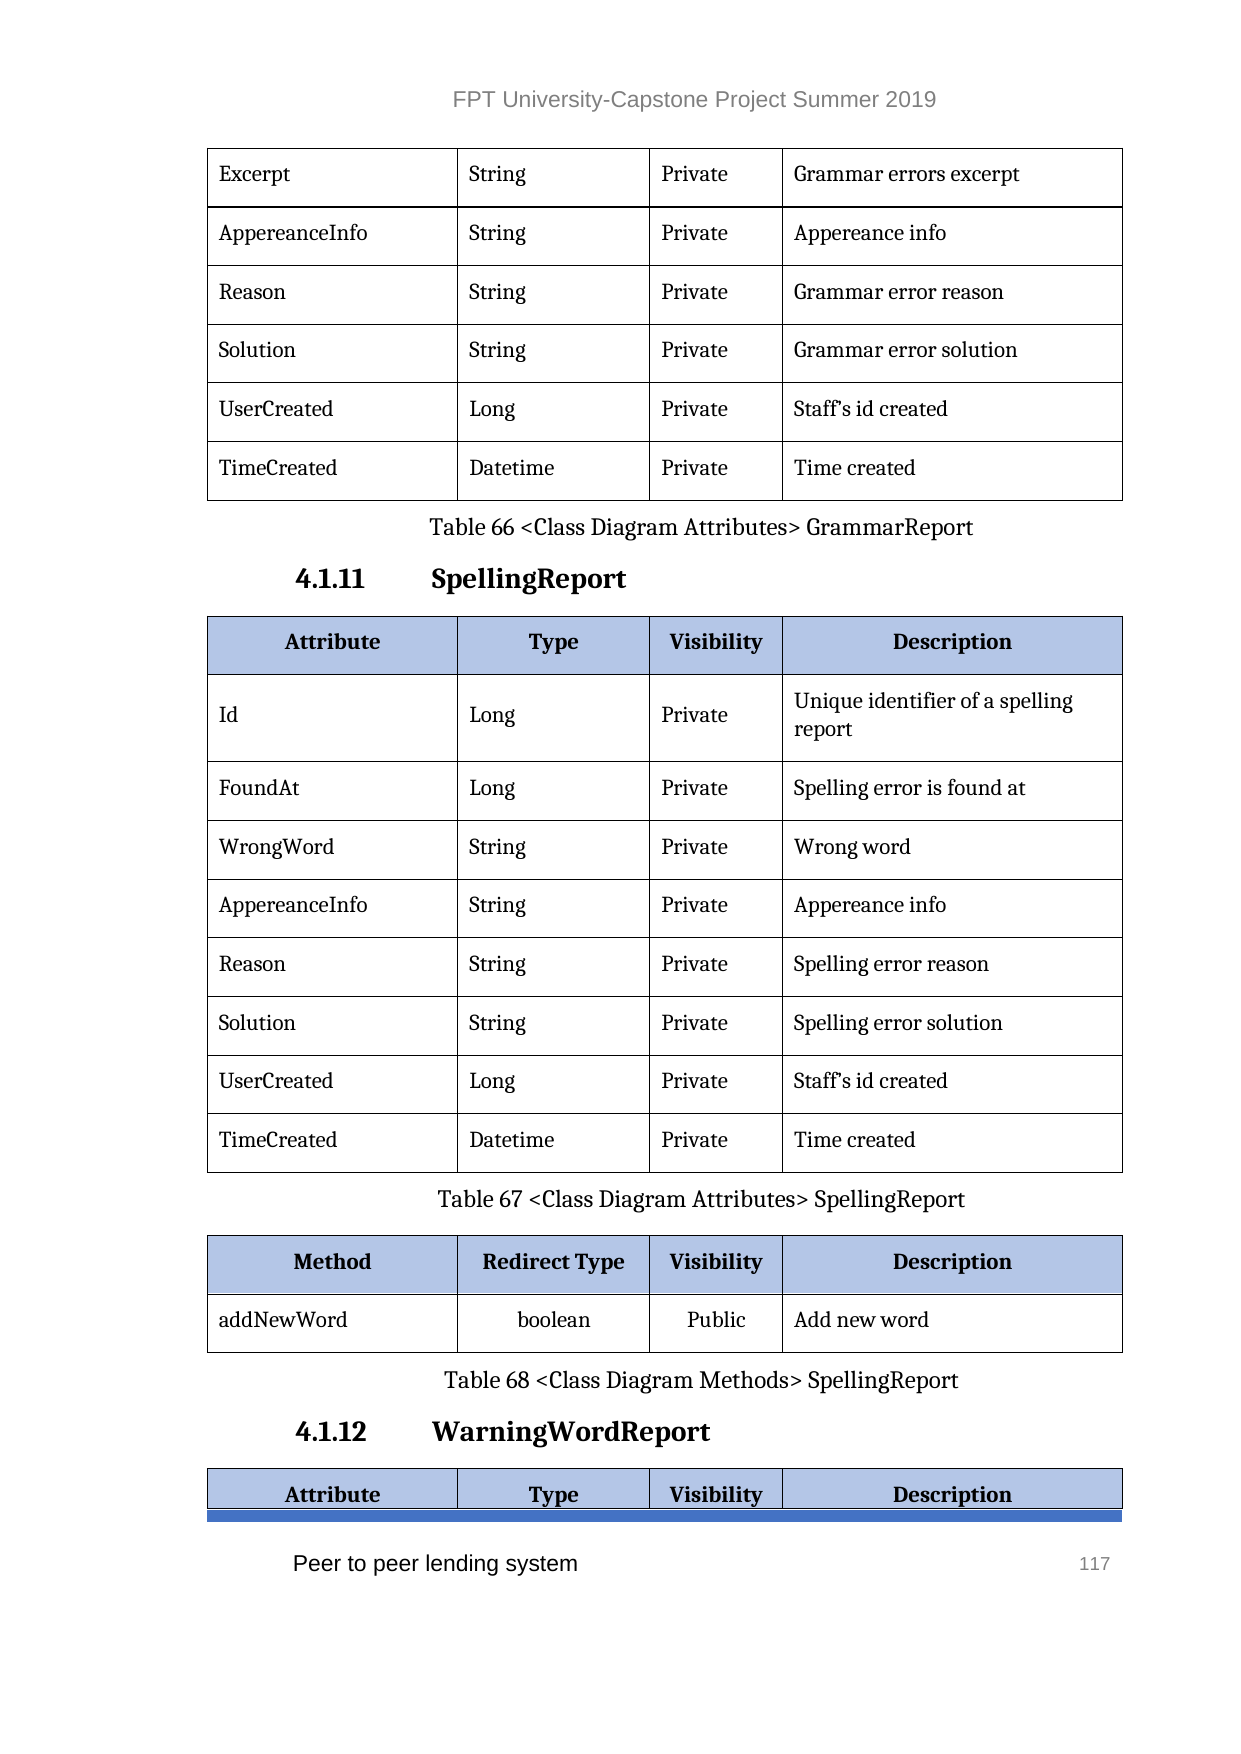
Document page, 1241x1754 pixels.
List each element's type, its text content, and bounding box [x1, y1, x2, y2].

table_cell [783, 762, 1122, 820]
table_cell String [458, 208, 649, 265]
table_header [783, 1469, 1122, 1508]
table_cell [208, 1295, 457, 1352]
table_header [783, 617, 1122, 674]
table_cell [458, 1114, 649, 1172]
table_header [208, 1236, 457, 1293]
table_cell String [458, 266, 649, 324]
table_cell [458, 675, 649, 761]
table_cell AppereanceInfo [208, 208, 457, 265]
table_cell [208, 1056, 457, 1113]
list SpellingReport [295, 563, 1122, 596]
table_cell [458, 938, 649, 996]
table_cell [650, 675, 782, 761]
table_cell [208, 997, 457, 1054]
table_cell Excerpt [208, 149, 457, 206]
table_cell Datetime [458, 442, 649, 499]
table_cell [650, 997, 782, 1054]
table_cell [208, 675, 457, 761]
table_cell Staff’s id created [783, 383, 1122, 441]
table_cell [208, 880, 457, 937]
list WarningWordReport [295, 1415, 1122, 1449]
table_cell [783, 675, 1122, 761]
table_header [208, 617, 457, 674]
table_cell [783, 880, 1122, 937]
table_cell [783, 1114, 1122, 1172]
text Table 67 <Class Diagram Attributes> SpellingReport [207, 1185, 1122, 1214]
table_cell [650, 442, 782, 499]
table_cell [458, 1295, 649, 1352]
table_cell Private [650, 325, 782, 382]
table_cell Grammar errors excerpt [783, 149, 1122, 206]
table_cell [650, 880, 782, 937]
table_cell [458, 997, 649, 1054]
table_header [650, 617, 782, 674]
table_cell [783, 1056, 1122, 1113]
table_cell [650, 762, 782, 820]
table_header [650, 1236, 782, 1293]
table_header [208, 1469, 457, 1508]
table_cell String [458, 325, 649, 382]
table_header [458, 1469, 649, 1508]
table_cell Reason [208, 266, 457, 324]
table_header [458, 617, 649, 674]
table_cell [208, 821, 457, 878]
text Table 66 <Class Diagram Attributes> GrammarReport [207, 513, 1122, 542]
table_cell Grammar error reason [783, 266, 1122, 324]
table_cell Private [650, 266, 782, 324]
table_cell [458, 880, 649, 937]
table_cell Appereance info [783, 208, 1122, 265]
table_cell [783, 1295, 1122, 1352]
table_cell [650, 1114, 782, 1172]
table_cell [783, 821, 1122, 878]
table_cell Private [650, 208, 782, 265]
table_cell Solution [208, 325, 457, 382]
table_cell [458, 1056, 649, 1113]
table_cell String [458, 149, 649, 206]
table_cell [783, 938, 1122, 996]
table_cell Grammar error solution [783, 325, 1122, 382]
table_cell UserCreated [208, 383, 457, 441]
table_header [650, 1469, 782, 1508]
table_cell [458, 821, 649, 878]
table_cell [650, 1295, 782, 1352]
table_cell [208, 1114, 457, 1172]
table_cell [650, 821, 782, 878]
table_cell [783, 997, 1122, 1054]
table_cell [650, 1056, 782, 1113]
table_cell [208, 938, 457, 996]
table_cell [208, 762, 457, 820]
table_cell Long [458, 383, 649, 441]
text Table 68 <Class Diagram Methods> SpellingReport [207, 1366, 1122, 1394]
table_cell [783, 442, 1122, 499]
table_cell TimeCreated [208, 442, 457, 499]
table_cell Private [650, 383, 782, 441]
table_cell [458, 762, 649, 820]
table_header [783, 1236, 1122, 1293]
table_cell Private [650, 149, 782, 206]
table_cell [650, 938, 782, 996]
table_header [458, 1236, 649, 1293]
